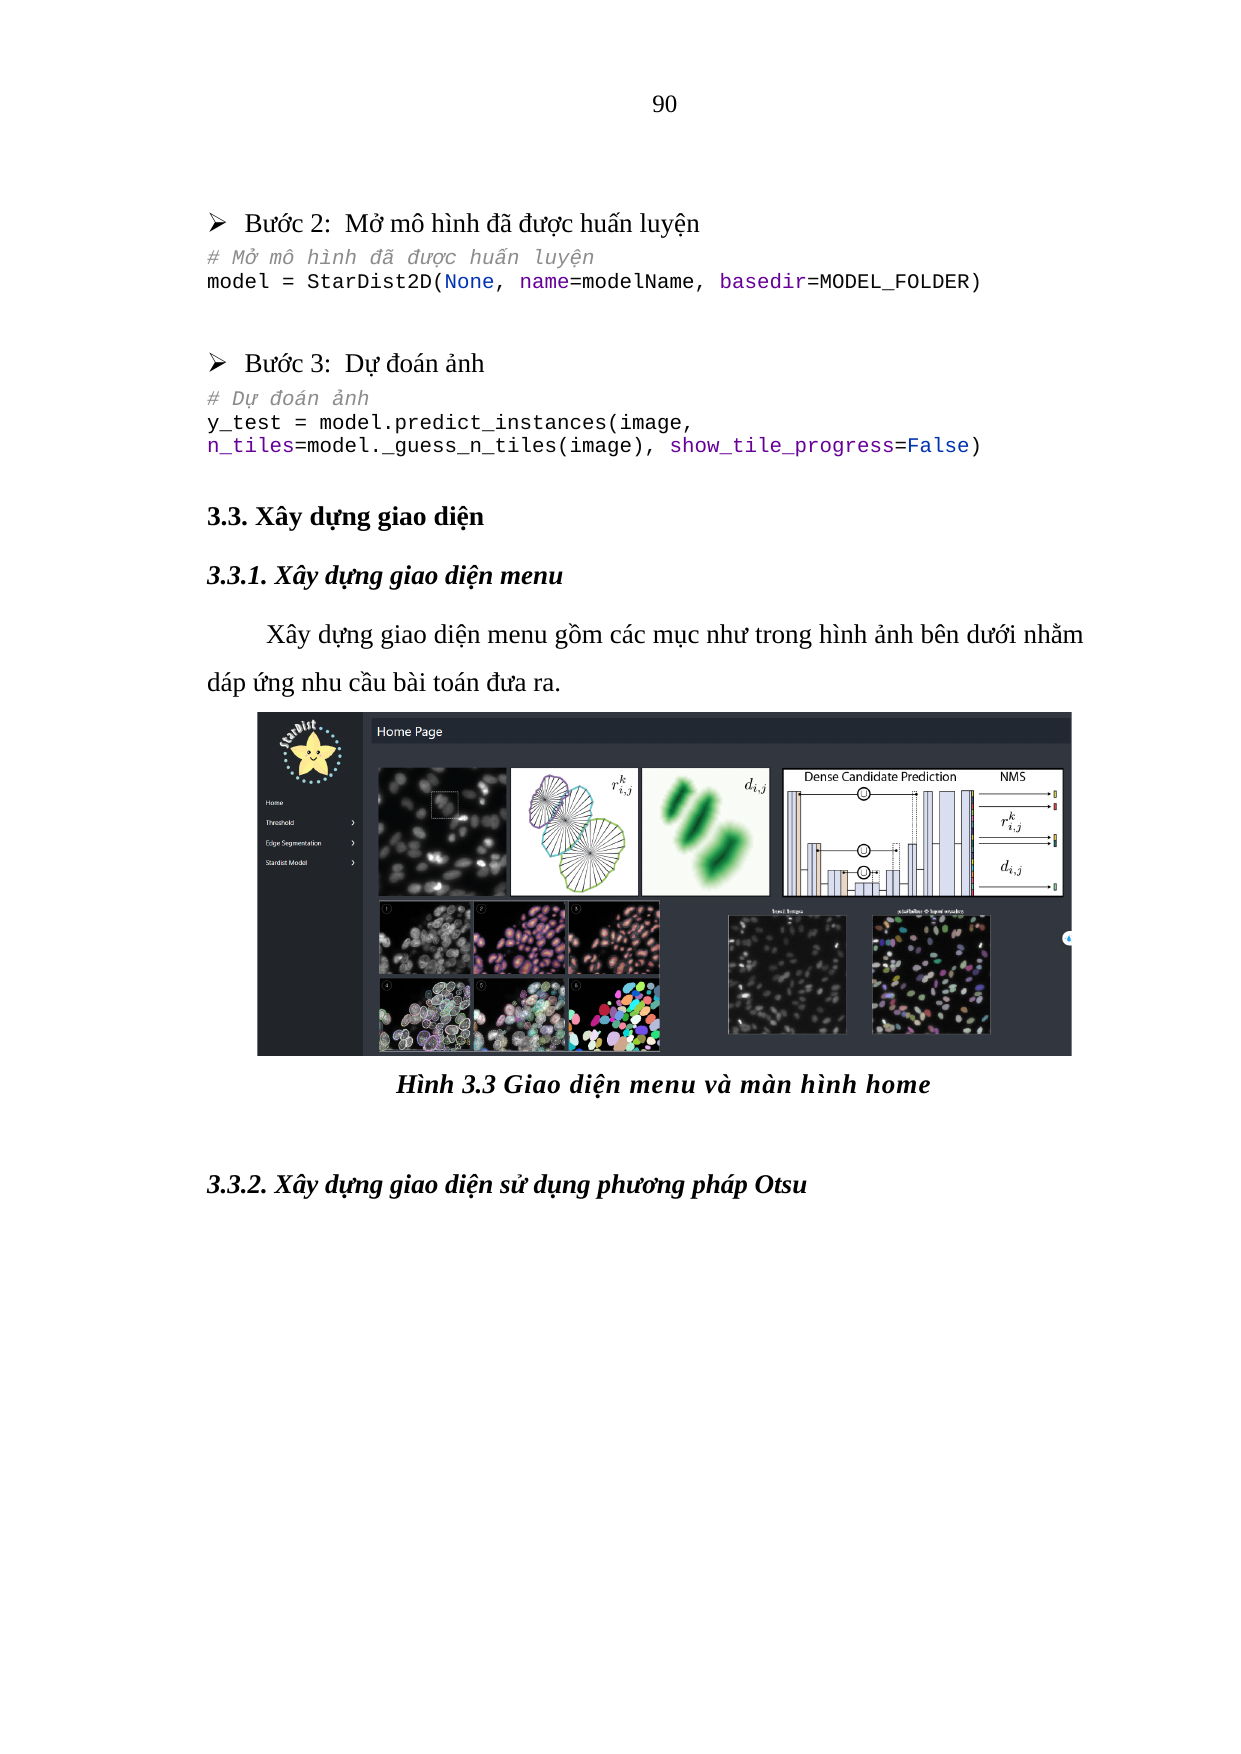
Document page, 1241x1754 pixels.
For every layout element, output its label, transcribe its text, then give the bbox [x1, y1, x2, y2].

list Bước 3: Dự đoán ảnh [207, 348, 1122, 379]
list Bước 2: Mở mô hình đã được huấn luyện [207, 207, 1122, 238]
text Xây dựng giao diện menu gồm các mục như trong hình ảnh bên dưới nhằm dáp ứng nhu cầu bài toán đưa ra. [207, 618, 1084, 697]
text # Dự đoán ảnh y_test = model.predict_instances(image, n_tiles=model._guess_n_tiles(image), show_tile_progress=False) [207, 388, 1122, 459]
text model = StarDist2D(None, name=modelName, basedir=MODEL_FOLDER) [207, 271, 1122, 295]
text Hình 3.3 Giao diện menu và màn hình home [207, 1068, 1122, 1099]
subtitle 3.3.2. Xây dựng giao diện sử dụng phương pháp Otsu [207, 1168, 1122, 1199]
picture [257, 712, 1072, 1056]
subtitle 3.3.1. Xây dựng giao diện menu [207, 559, 1122, 590]
text # Mở mô hình đã được huấn luyện [207, 247, 1122, 271]
subtitle 3.3. Xây dựng giao diện [207, 500, 1122, 531]
